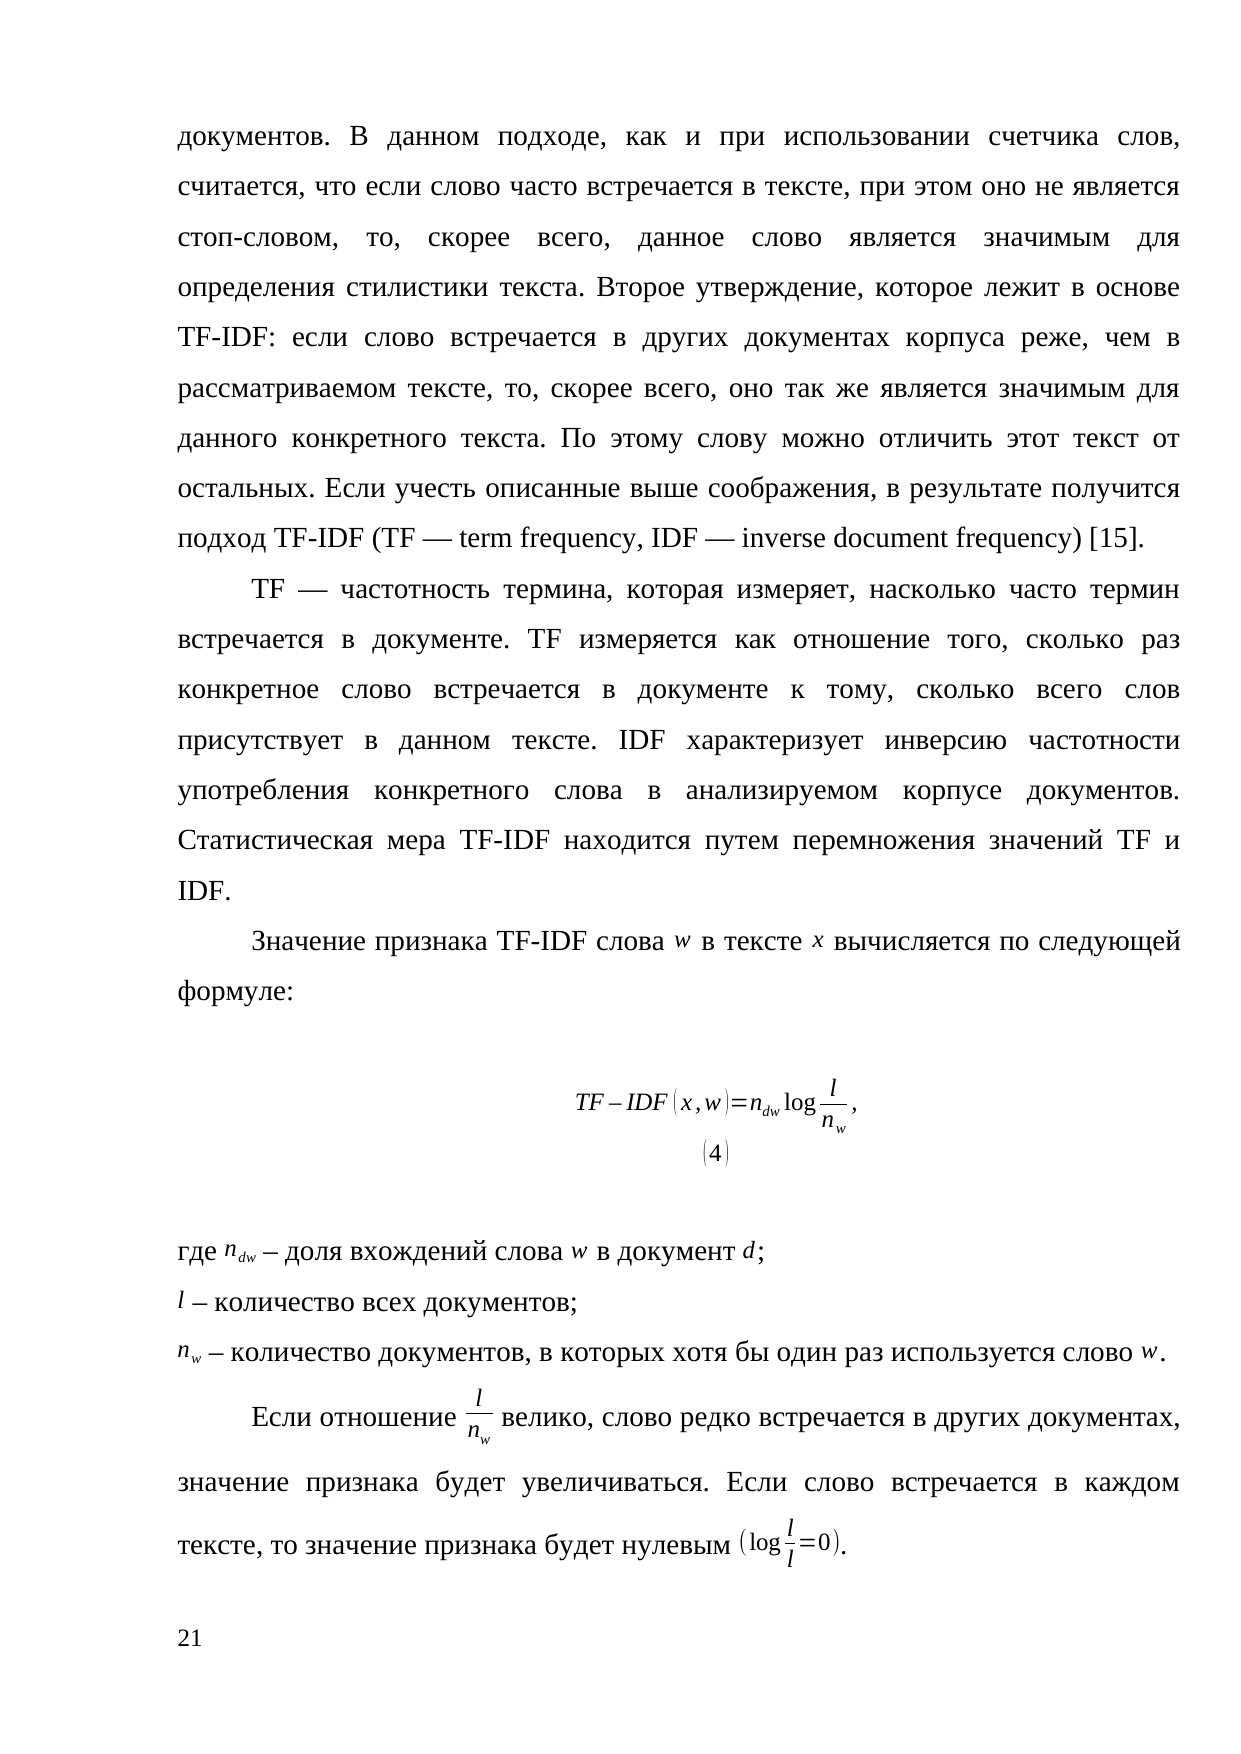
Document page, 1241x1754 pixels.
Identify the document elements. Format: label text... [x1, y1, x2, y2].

text Если отношение велико, слово редко встречается в других документах, значение признака будет увеличиваться. Если слово встречается в каждом тексте, то значение признака будет нулевым . [177, 1385, 1181, 1573]
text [177, 118, 1181, 554]
text – количество документов, в которых хотя бы один раз используется слово . [177, 1334, 1181, 1368]
text TF — частотность термина, которая измеряет, насколько часто термин встречается в документе. TF измеряется как отношение того, сколько раз конкретное слово встречается в документе к тому, сколько всего слов присутствует в данном тексте. IDF характеризует инверсию частотности употребления конкретного слова в анализируемом корпусе документов. Статистическая мера TF-IDF находится путем перемножения значений TF и IDF. [177, 571, 1181, 906]
text где – доля вхождений слова в документ ; [177, 1233, 1181, 1267]
text – количество всех документов; [177, 1284, 1181, 1317]
text Значение признака TF-IDF слова в тексте вычисляется по следующей формуле: [177, 923, 1181, 1007]
